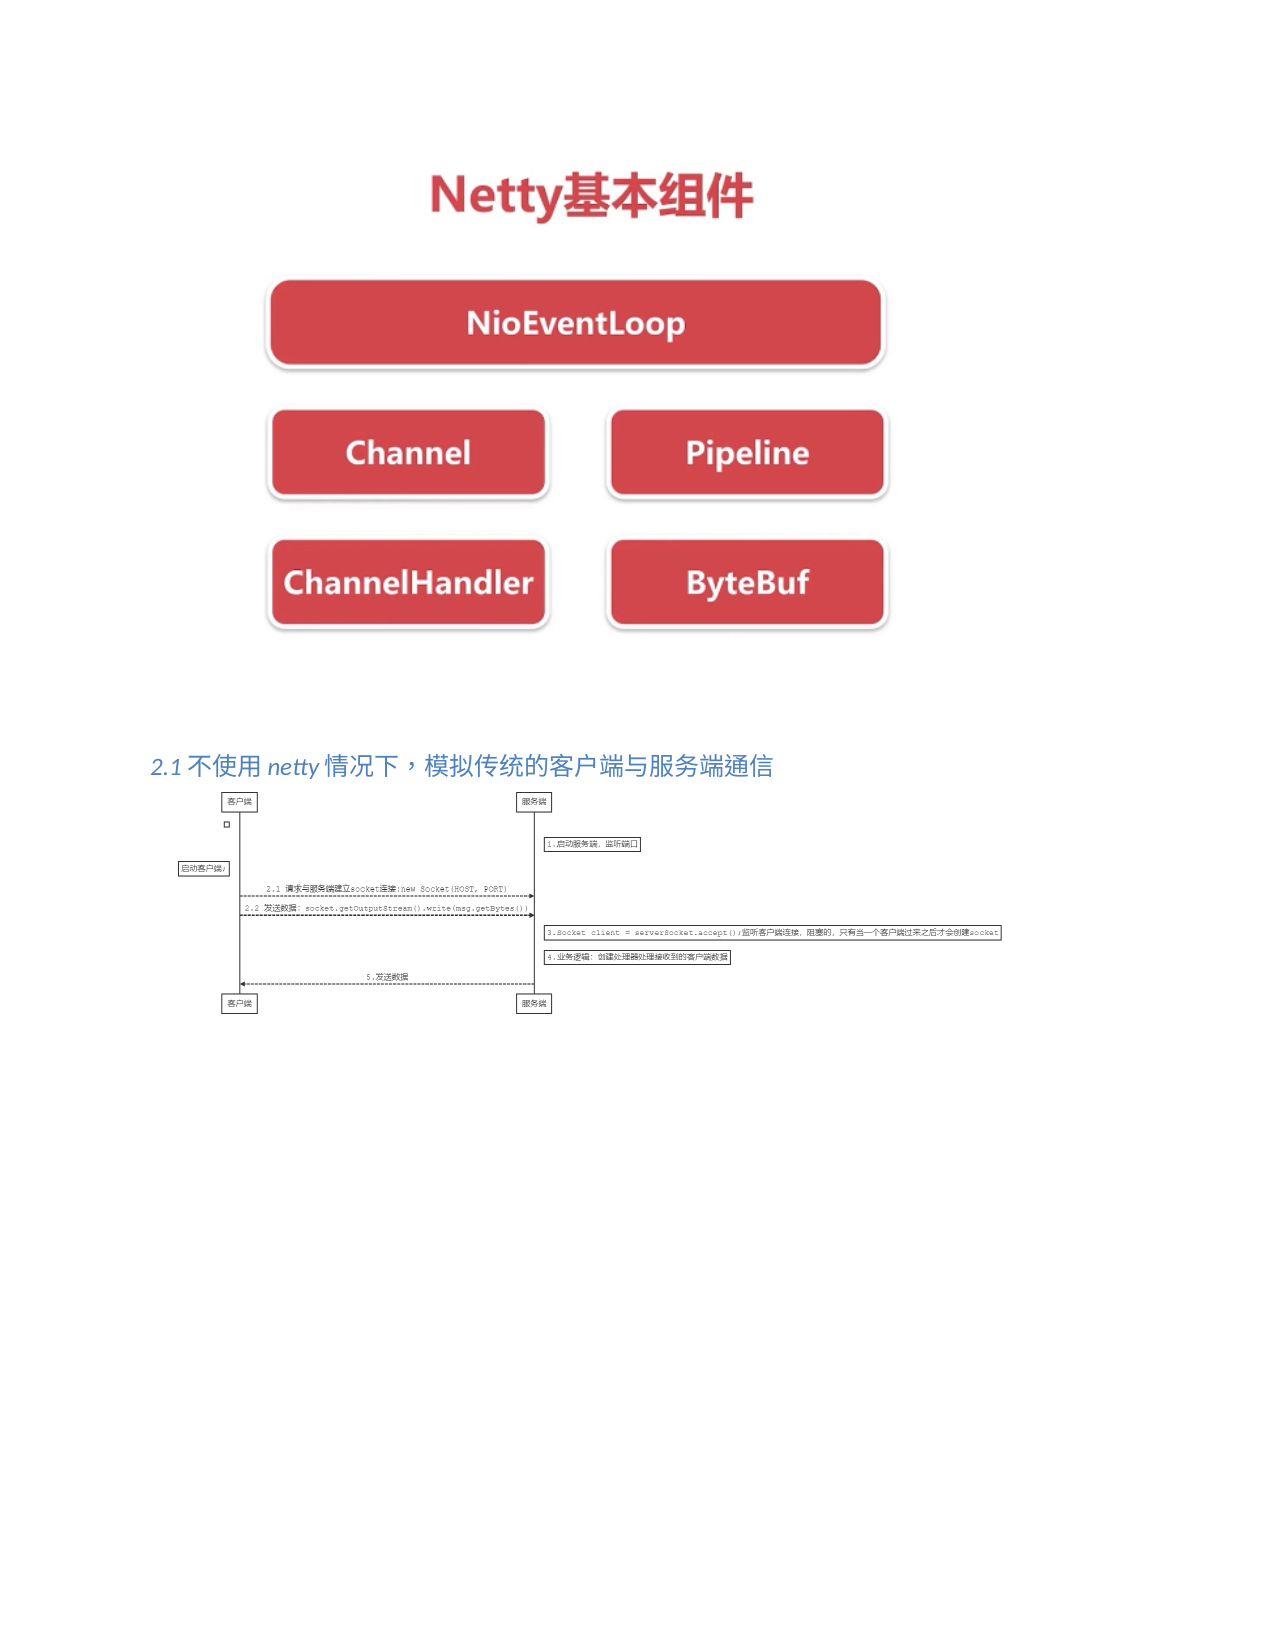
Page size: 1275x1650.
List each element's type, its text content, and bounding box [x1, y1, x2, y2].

picture [168, 150, 1044, 679]
picture [168, 782, 1044, 1023]
subtitle 2.1 不使用netty情况下，模拟传统的客户端与服务端通信 [150, 748, 1125, 783]
